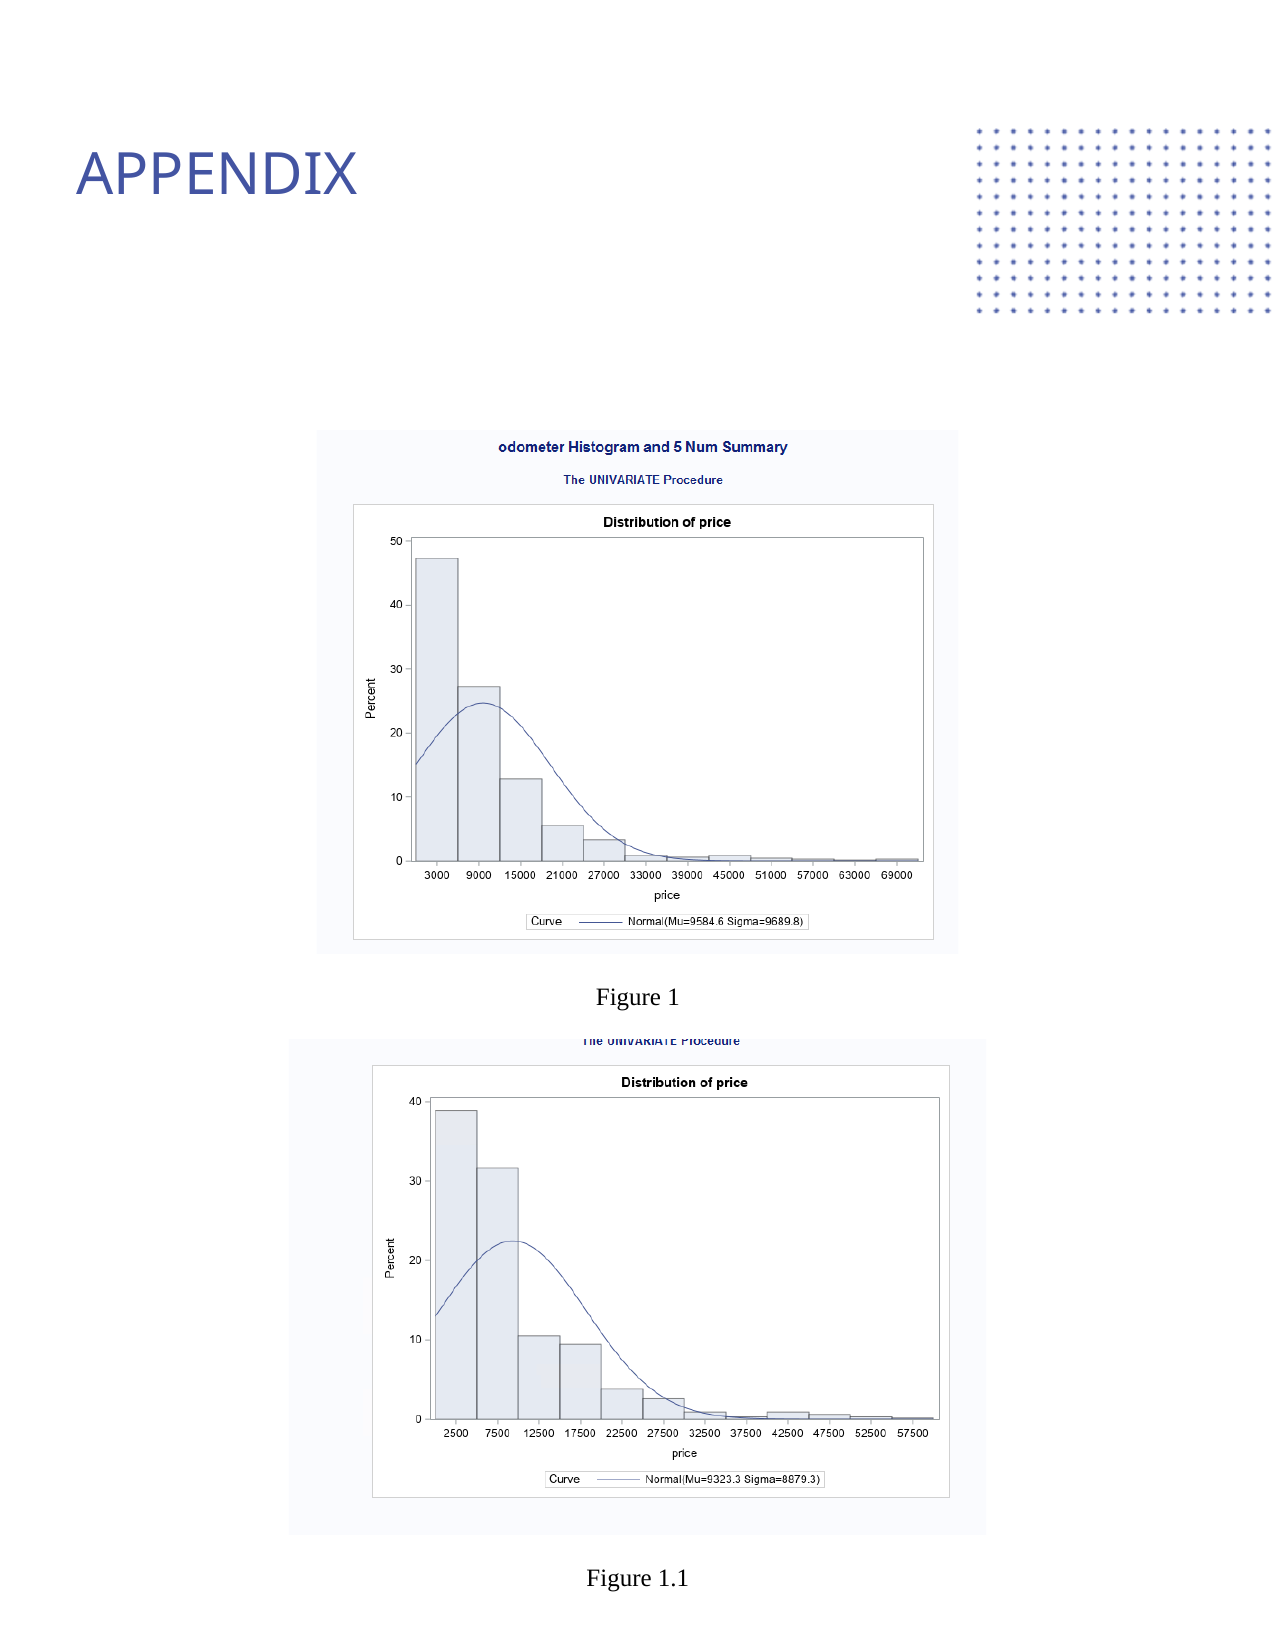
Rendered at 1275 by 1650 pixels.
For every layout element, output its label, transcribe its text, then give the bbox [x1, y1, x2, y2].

picture [316, 430, 959, 954]
text Figure 1 [75, 982, 1200, 1011]
table_header APPENDIX [75, 123, 973, 316]
picture [288, 1039, 987, 1535]
table_header [974, 123, 1275, 316]
text Figure 1.1 [75, 1563, 1200, 1592]
